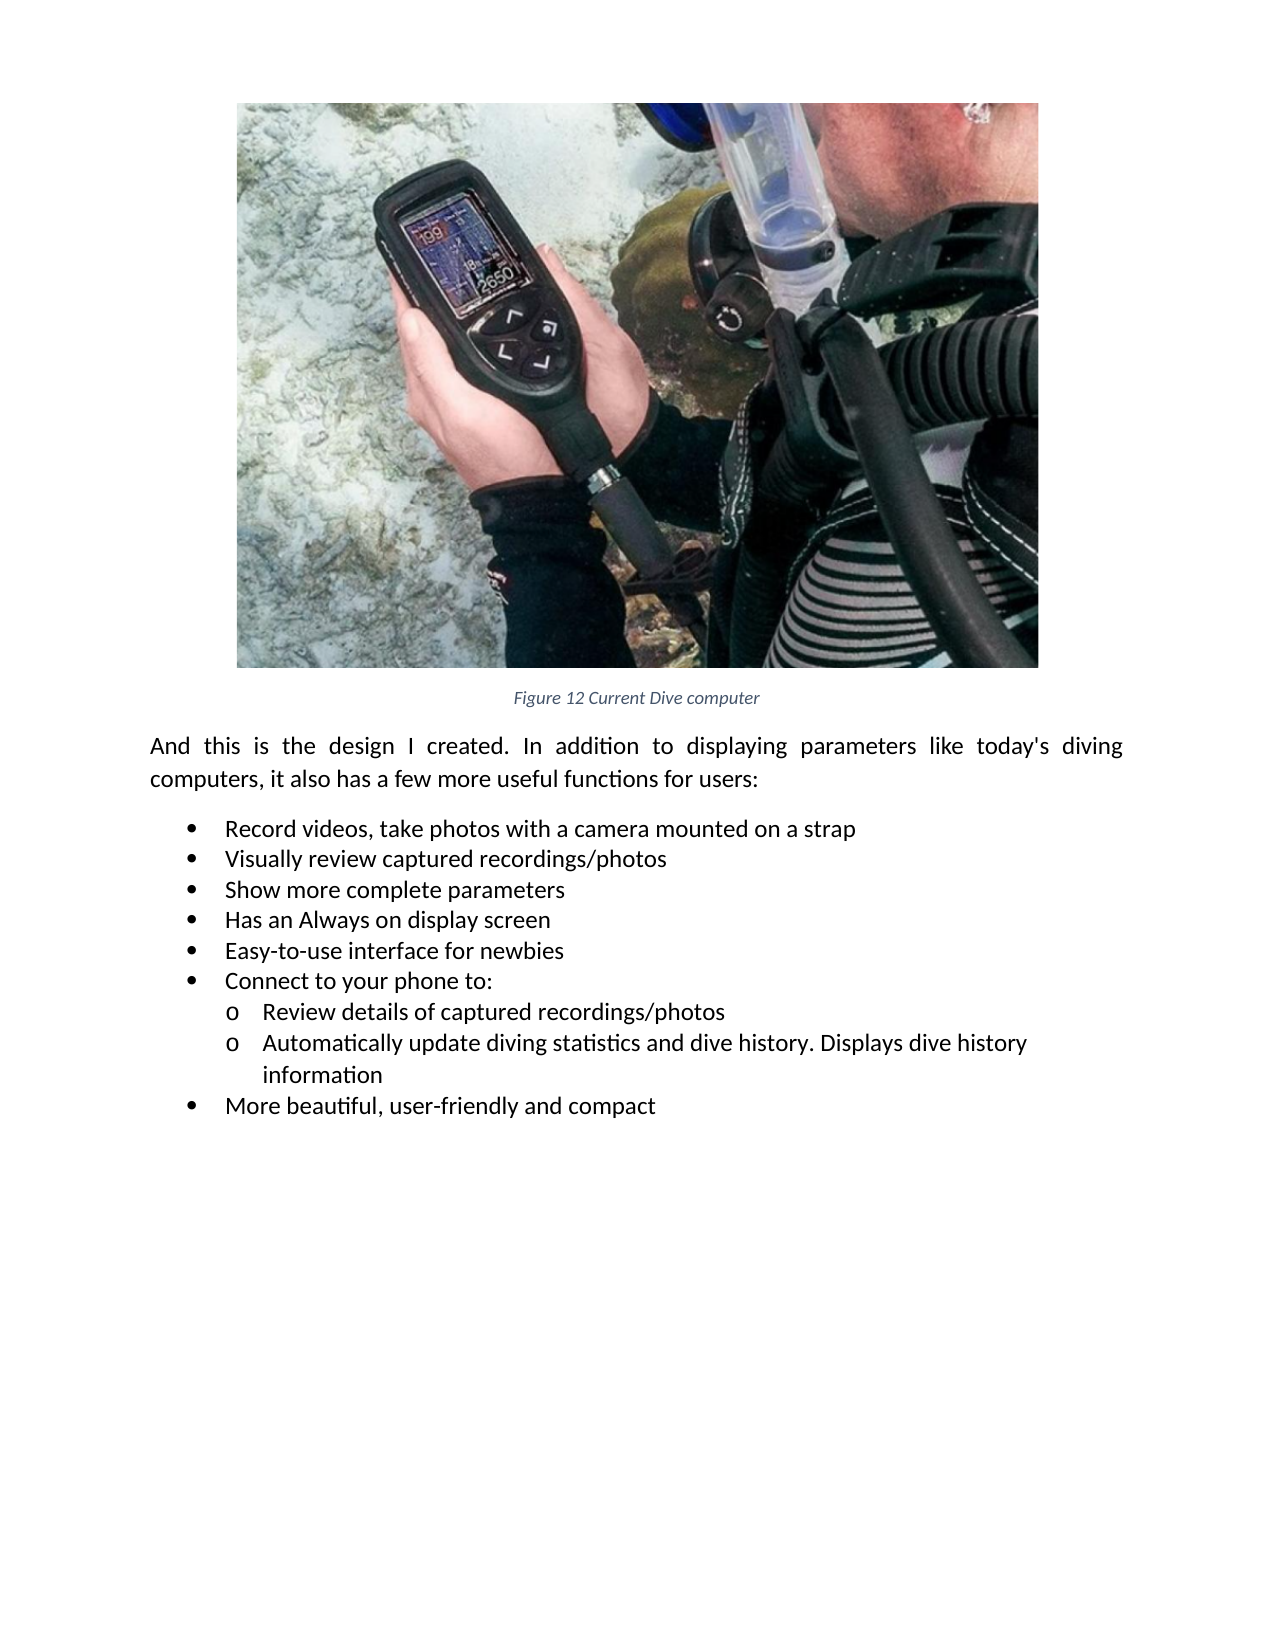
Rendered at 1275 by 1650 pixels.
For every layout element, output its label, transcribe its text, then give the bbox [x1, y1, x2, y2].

list Has an Always on display screen [187, 904, 1125, 935]
list Review details of captured recordings/photos [225, 996, 1125, 1028]
picture [236, 103, 1039, 668]
list Visually review captured recordings/photos [187, 843, 1125, 874]
list Automatically update diving statistics and dive history. Displays dive history information [225, 1028, 1125, 1090]
list Easy-to-use interface for newbies [187, 935, 1125, 965]
text And this is the design I created. In addition to displaying parameters like today's diving computers, it also has a few more useful functions for users: [150, 730, 1125, 794]
list Show more complete parameters [187, 874, 1125, 904]
list Connect to your phone to: [187, 965, 1125, 996]
list Record videos, take photos with a camera mounted on a strap [187, 813, 1125, 843]
list More beautiful, user-friendly and compact [187, 1090, 1125, 1120]
